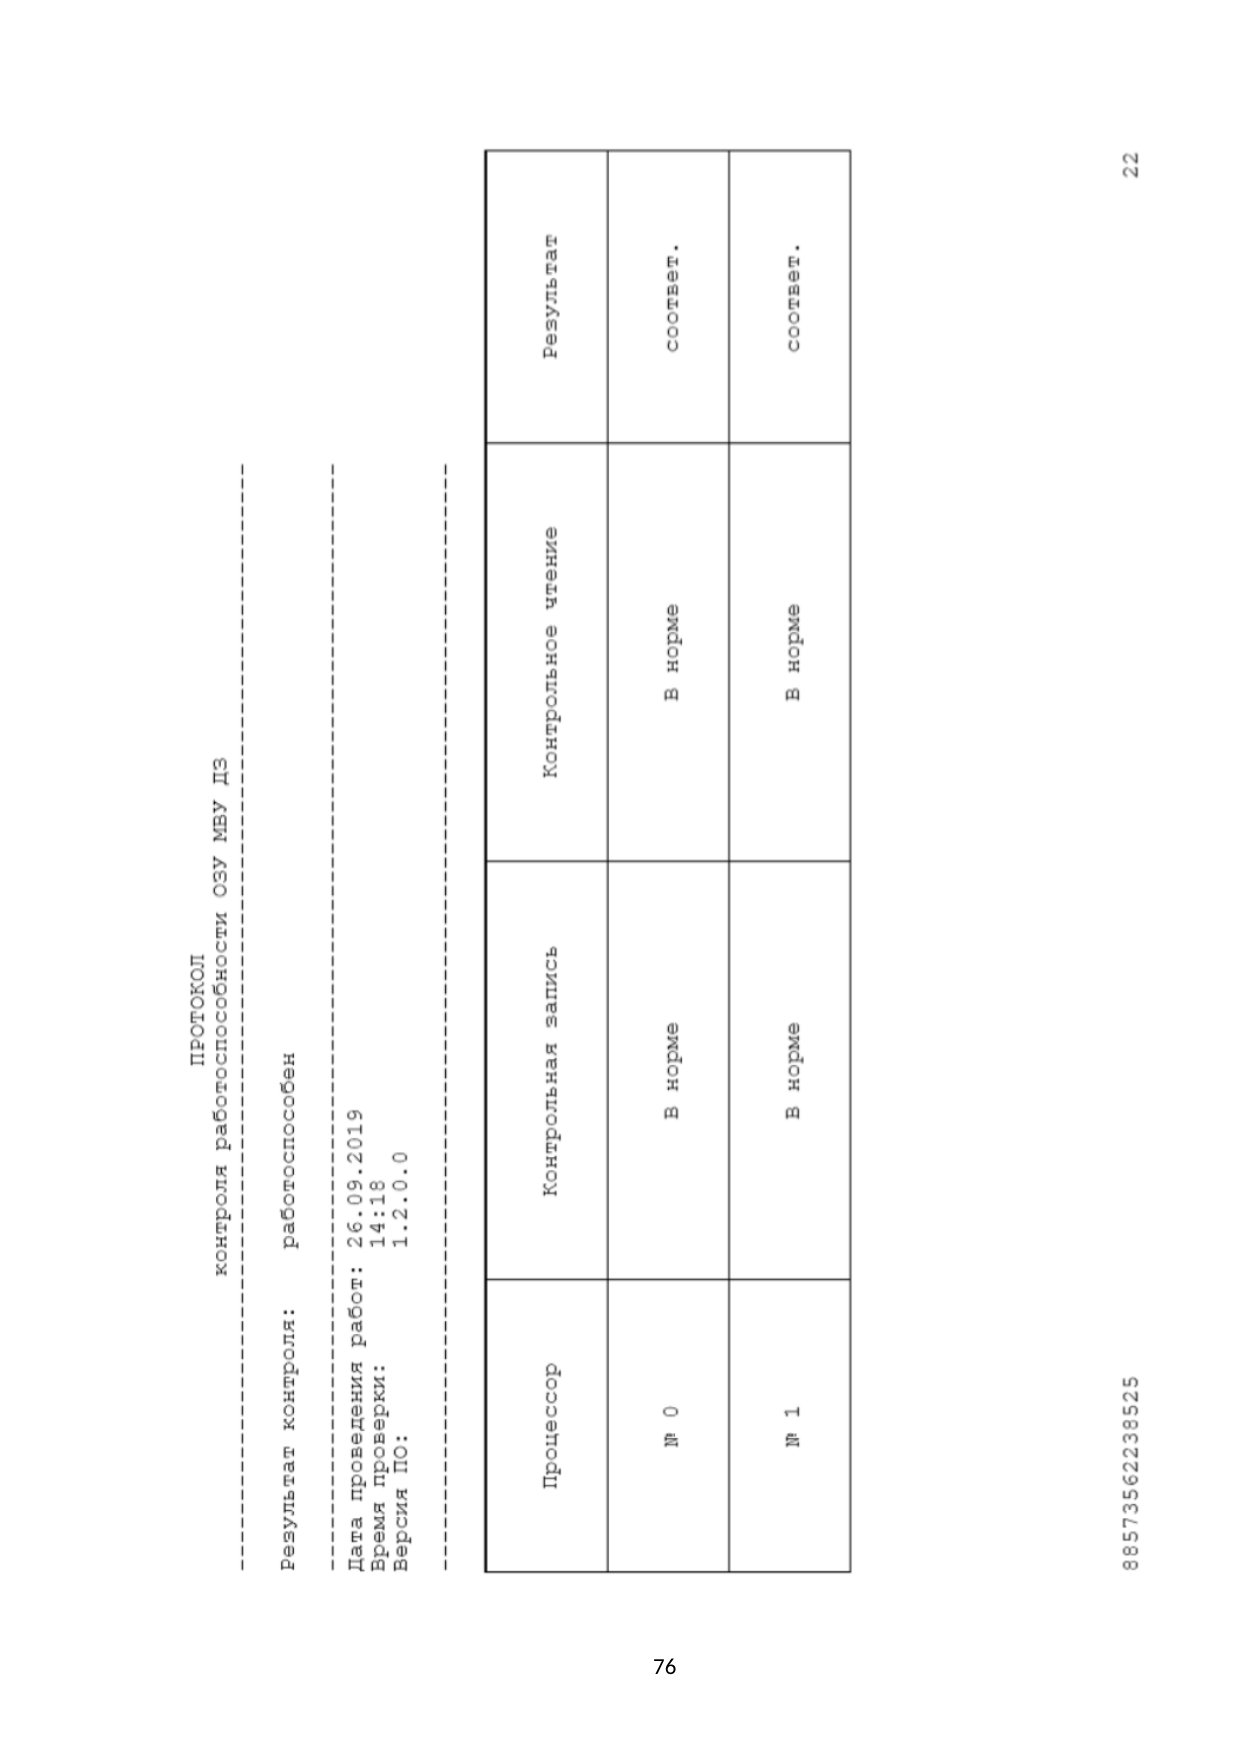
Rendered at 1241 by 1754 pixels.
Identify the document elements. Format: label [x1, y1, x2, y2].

picture [184, 142, 1147, 1582]
